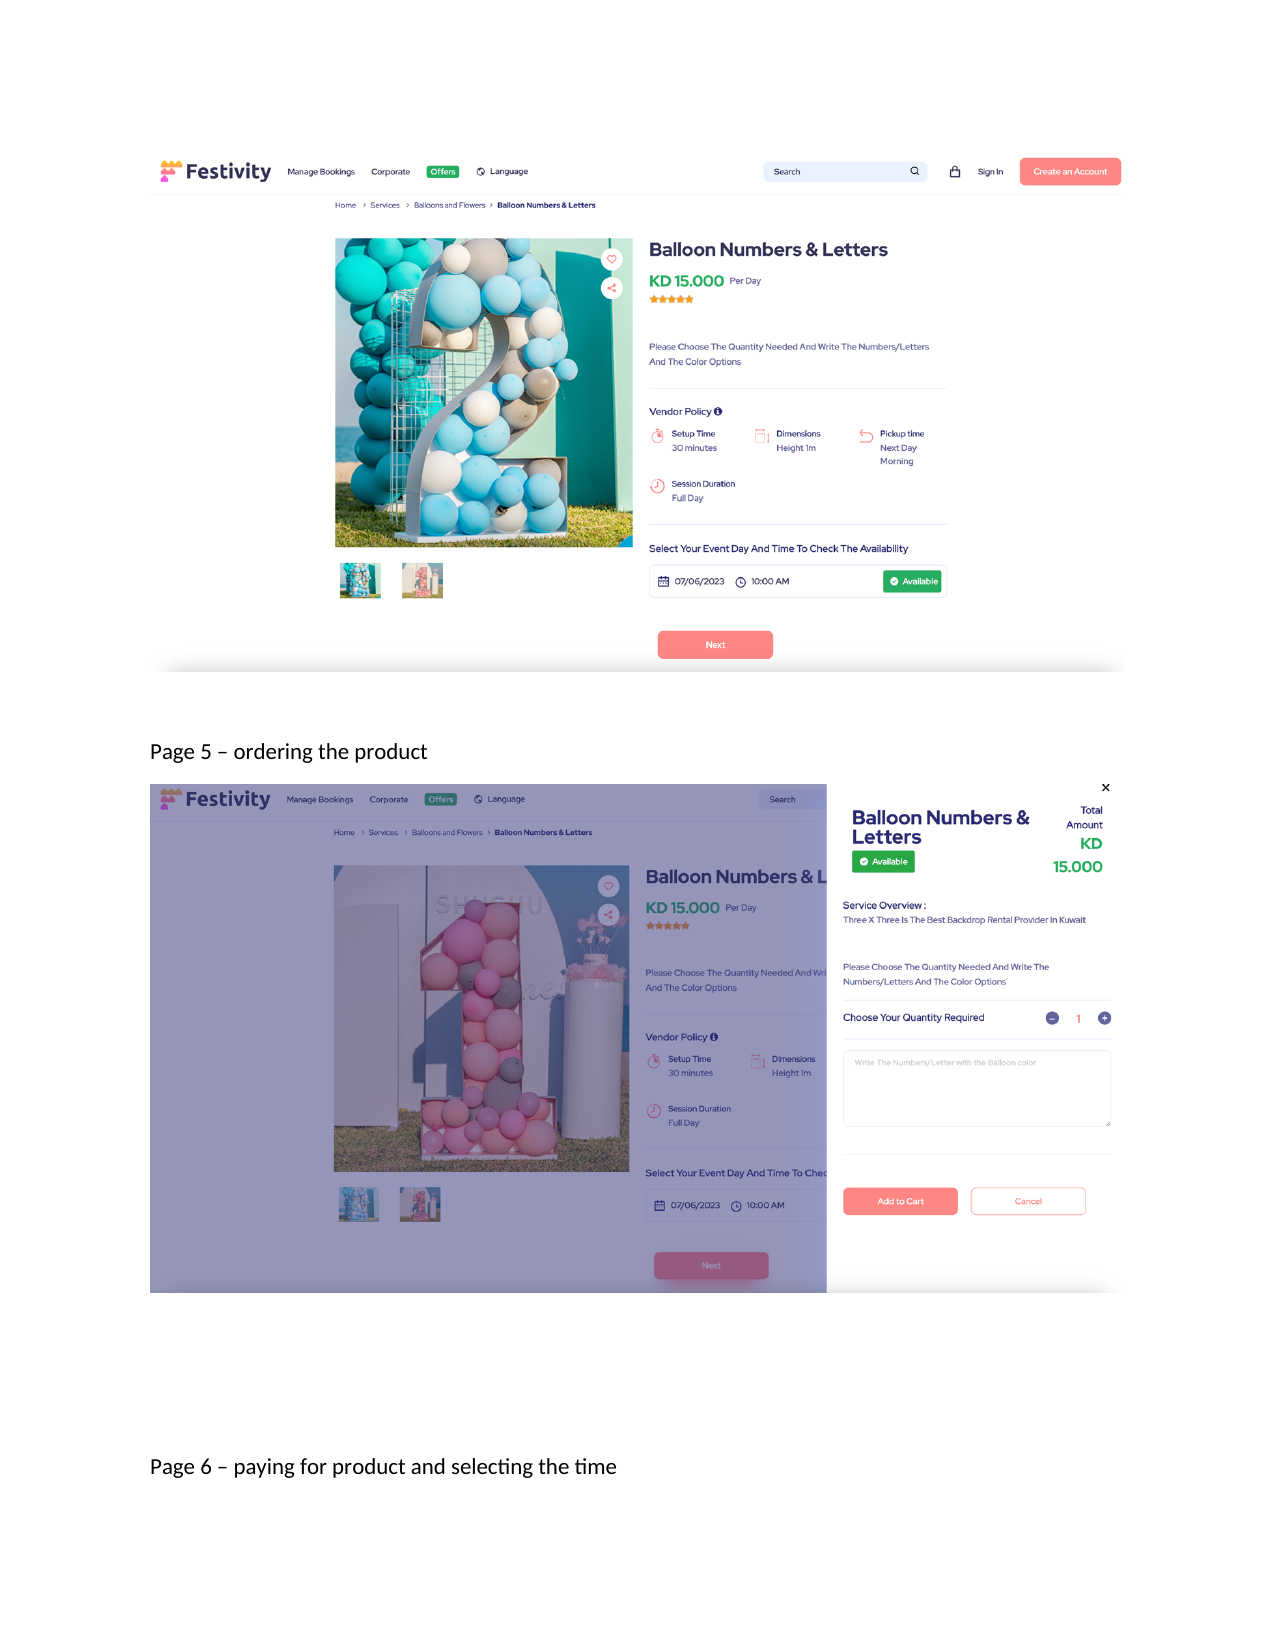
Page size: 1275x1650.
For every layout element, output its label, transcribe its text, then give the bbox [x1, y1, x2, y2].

text Page 6 – paying for product and selecting the time [150, 1452, 1125, 1480]
text Page 5 – ordering the product [150, 737, 1125, 765]
picture [150, 150, 1125, 672]
picture [150, 784, 1125, 1293]
